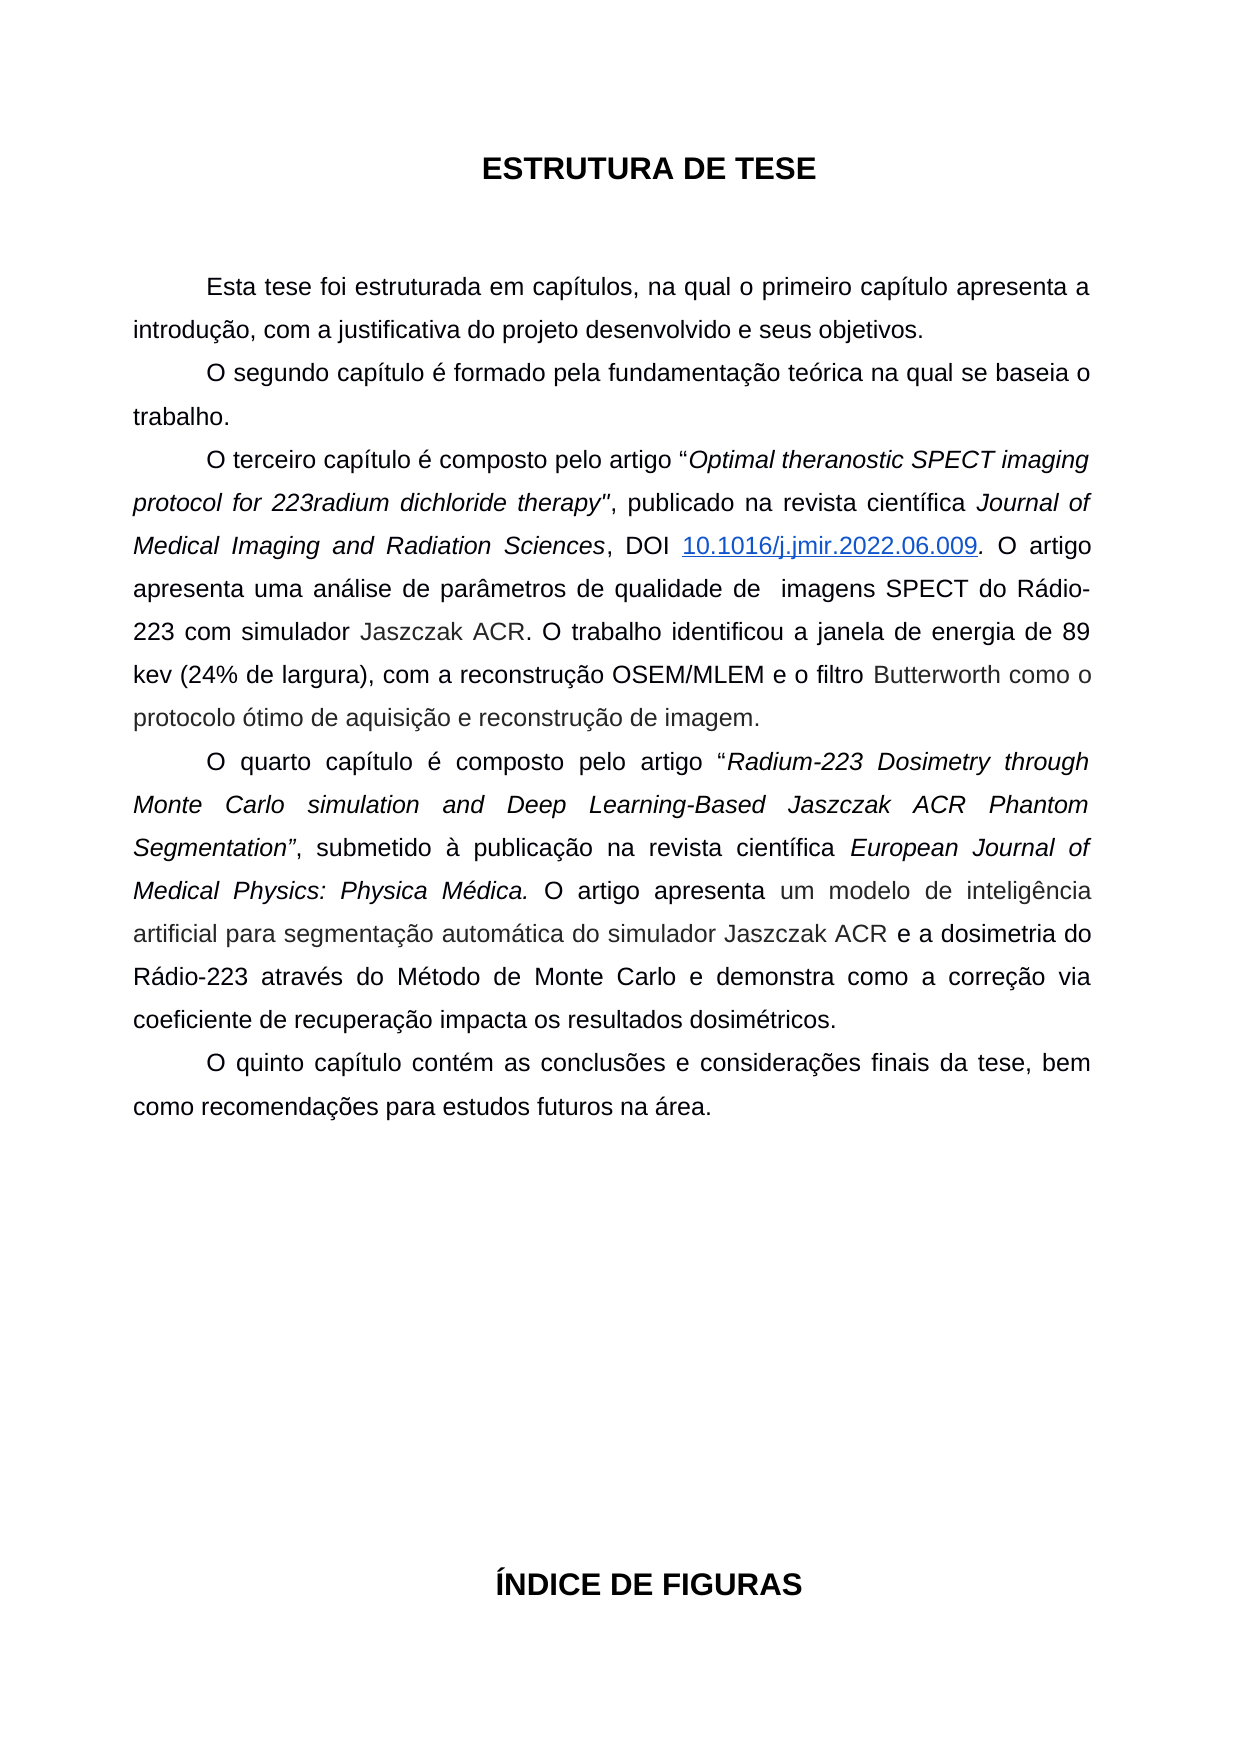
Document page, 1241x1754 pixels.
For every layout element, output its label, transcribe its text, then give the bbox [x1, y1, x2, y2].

text O segundo capítulo é formado pela fundamentação teórica na qual se baseia o trabalho. [133, 358, 1092, 430]
text O quinto capítulo contém as conclusões e considerações finais da tese, bem como recomendações para estudos futuros na área. [133, 1048, 1092, 1120]
text O terceiro capítulo é composto pelo artigo “Optimal theranostic SPECT imaging protocol for 223radium dichloride therapy", publicado na revista científica Journal of Medical Imaging and Radiation Sciences, DOI 10.1016/j.jmir.2022.06.009. O artigo apresenta uma análise de parâmetros de qualidade de imagens SPECT do Rádio-223 com simulador Jaszczak ACR. O trabalho identificou a janela de energia de 89 kev (24% de largura), com a reconstrução OSEM/MLEM e o filtro Butterworth como o protocolo ótimo de aquisição e reconstrução de imagem. [133, 445, 1092, 732]
text Esta tese foi estruturada em capítulos, na qual o primeiro capítulo apresenta a introdução, com a justificativa do projeto desenvolvido e seus objetivos. [133, 272, 1092, 344]
text O quarto capítulo é composto pelo artigo “Radium-223 Dosimetry through Monte Carlo simulation and Deep Learning-Based Jaszczak ACR Phantom Segmentation”, submetido à publicação na revista científica European Journal of Medical Physics: Physica Médica. O artigo apresenta um modelo de inteligência artificial para segmentação automática do simulador Jaszczak ACR e a dosimetria do Rádio-223 através do Método de Monte Carlo e demonstra como a correção via coeficiente de recuperação impacta os resultados dosimétricos. [133, 747, 1092, 1034]
text ESTRUTURA DE TESE [133, 150, 1092, 186]
text ÍNDICE DE FIGURAS [133, 1566, 1092, 1602]
